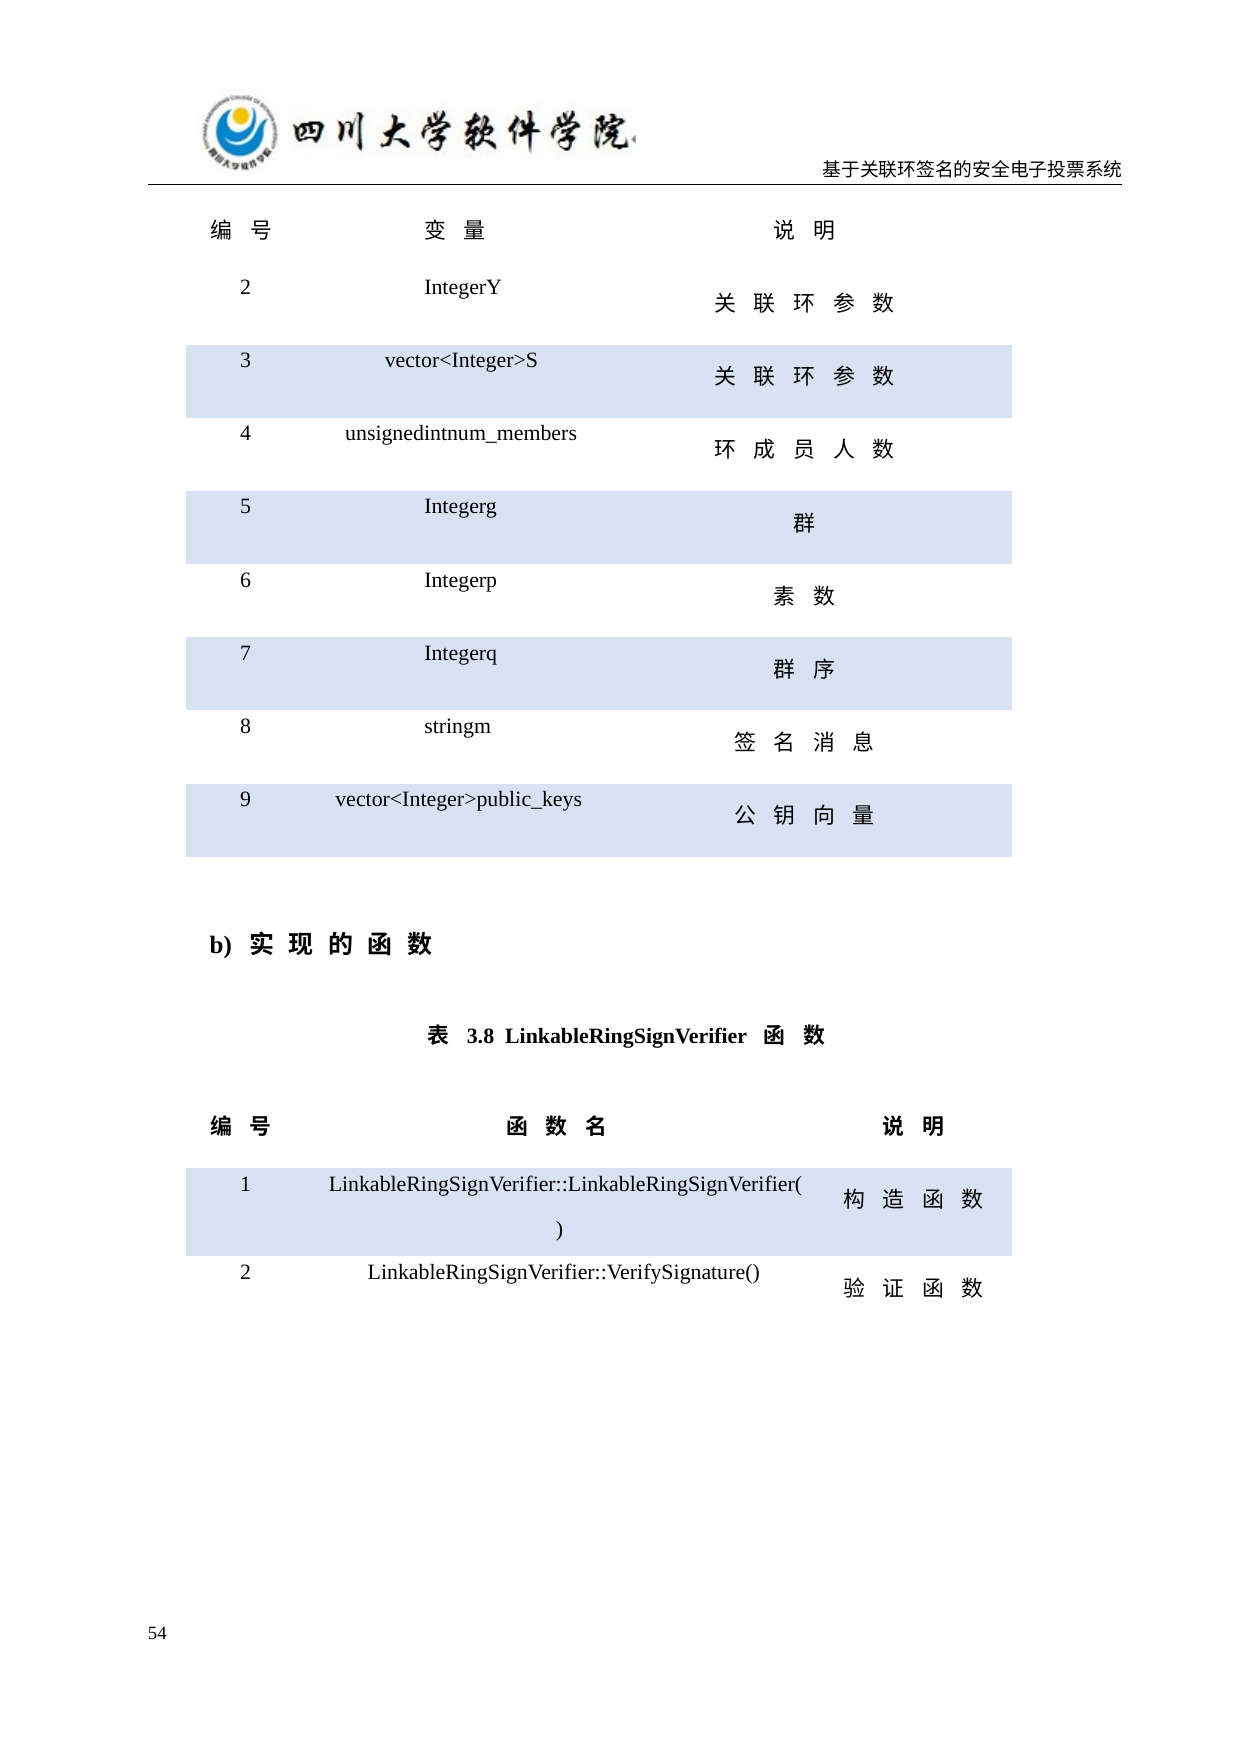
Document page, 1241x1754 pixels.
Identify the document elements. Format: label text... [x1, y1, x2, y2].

table_cell IntegerY [302, 272, 611, 345]
table_header 说明 [814, 1095, 1012, 1168]
table_cell 验证函数 [814, 1256, 1012, 1329]
table_cell stringm [302, 710, 611, 783]
table_cell 6 [186, 564, 302, 637]
table_cell 公钥向量 [611, 784, 1012, 857]
table_cell 关联环参数 [611, 272, 1012, 345]
table_header 变量 [302, 199, 611, 272]
table_cell LinkableRingSignVerifier::VerifySignature() [301, 1256, 814, 1329]
table_cell Integerp [302, 564, 611, 637]
table_cell 1 [186, 1168, 301, 1256]
table_cell 7 [186, 637, 302, 710]
table_cell 3 [186, 345, 302, 418]
table_cell 群序 [611, 637, 1012, 710]
table_cell 8 [186, 710, 302, 783]
table_header 编号 [186, 1095, 301, 1168]
text 表3.8 LinkableRingSignVerifier函数 [150, 1003, 1120, 1064]
table_cell Integerq [302, 637, 611, 710]
table_cell 构造函数 [814, 1168, 1012, 1256]
table_cell 群 [611, 491, 1012, 564]
table_header 函数名 [301, 1095, 814, 1168]
table_cell vector<Integer>public_keys [302, 784, 611, 857]
table_cell unsignedintnum_members [302, 418, 611, 491]
table_cell 关联环参数 [611, 345, 1012, 418]
table_cell 9 [186, 784, 302, 857]
table_cell 5 [186, 491, 302, 564]
table_cell 签名消息 [611, 710, 1012, 783]
table_cell 素数 [611, 564, 1012, 637]
table_cell 4 [186, 418, 302, 491]
list 实现的函数 [150, 912, 1120, 973]
picture [197, 88, 639, 177]
table_cell vector<Integer>S [302, 345, 611, 418]
table_cell LinkableRingSignVerifier::LinkableRingSignVerifier() [301, 1168, 814, 1256]
table_cell 2 [186, 272, 302, 345]
table_cell 2 [186, 1256, 301, 1329]
table_header 说明 [611, 199, 1012, 272]
table_cell 环成员人数 [611, 418, 1012, 491]
table_header 编号 [186, 199, 302, 272]
table_cell Integerg [302, 491, 611, 564]
